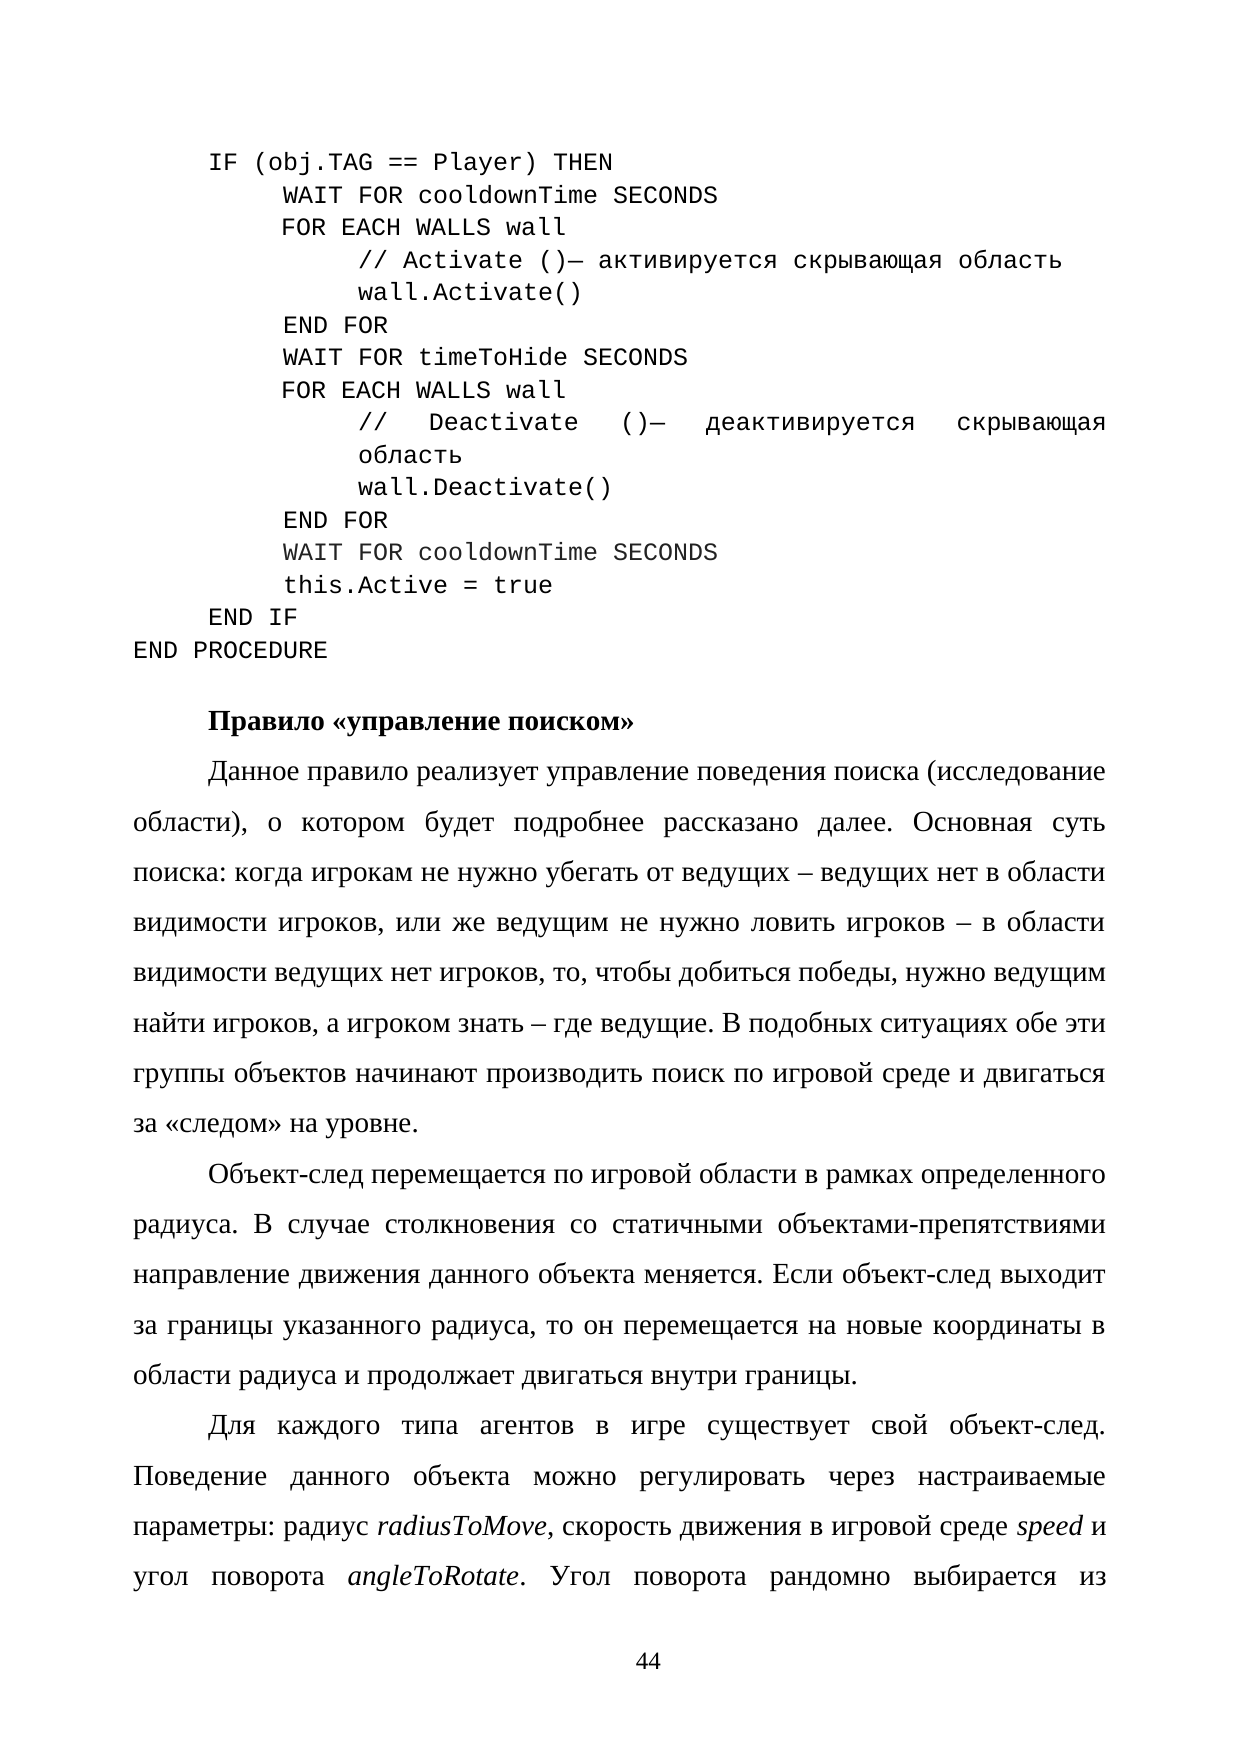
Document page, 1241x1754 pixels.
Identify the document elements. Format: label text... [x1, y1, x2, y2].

text WAIT FOR cooldownTime SECONDS [208, 182, 1107, 211]
text Правило «управление поиском» [133, 703, 1107, 737]
text // Activate ()— активируется скрывающая область [358, 247, 1107, 276]
text Данное правило реализует управление поведения поиска (исследование области), о котором будет подробнее рассказано далее. Основная суть поиска: когда игрокам не нужно убегать от ведущих – ведущих нет в области видимости игроков, или же ведущим не нужно ловить игроков – в области видимости ведущих нет игроков, то, чтобы добиться победы, нужно ведущим найти игроков, а игроком знать – где ведущие. В подобных ситуациях обе эти группы объектов начинают производить поиск по игровой среде и двигаться за «следом» на уровне. [133, 753, 1107, 1139]
text WAIT FOR cooldownTime SECONDS [208, 540, 1107, 568]
text IF (obj.TAG == Player) THEN [208, 150, 1107, 178]
text END FOR [208, 507, 1107, 536]
text wall.Deactivate() [208, 475, 1107, 503]
text END PROCEDURE [133, 637, 1107, 666]
text this.Active = true [208, 572, 1107, 601]
text wall.Activate() [208, 280, 1107, 308]
text Объект-след перемещается по игровой области в рамках определенного радиуса. В случае столкновения со статичными объектами-препятствиями направление движения данного объекта меняется. Если объект-след выходит за границы указанного радиуса, то он перемещается на новые координаты в области радиуса и продолжает двигаться внутри границы. [133, 1156, 1107, 1391]
text FOR EACH WALLS wall [208, 215, 1107, 243]
text FOR EACH WALLS wall [208, 377, 1107, 406]
text END IF [133, 605, 1107, 633]
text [133, 1407, 1107, 1592]
text END FOR [208, 312, 1107, 341]
text // Deactivate ()— деактивируется скрывающая область [358, 410, 1107, 471]
text WAIT FOR timeToHide SECONDS [208, 345, 1107, 373]
